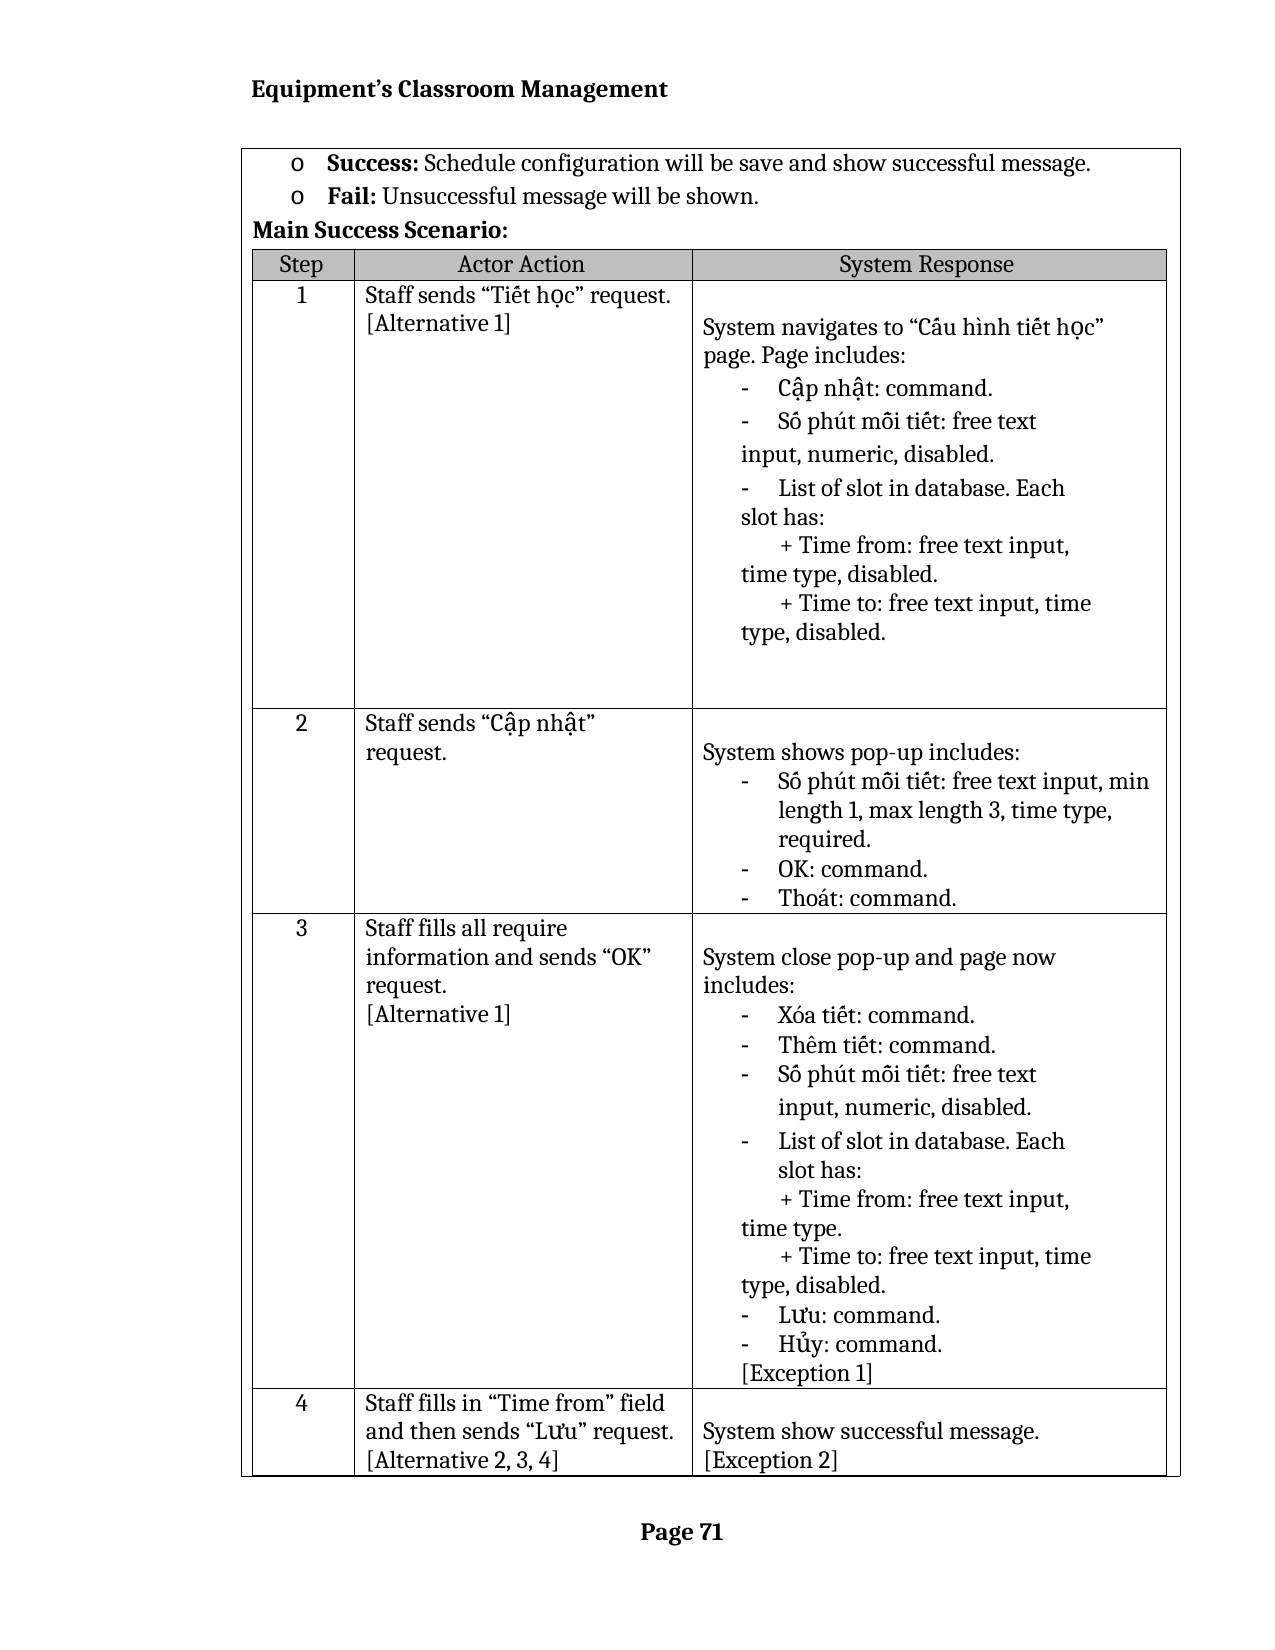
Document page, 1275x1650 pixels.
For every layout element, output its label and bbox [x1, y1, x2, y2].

table_cell [242, 149, 1180, 1476]
